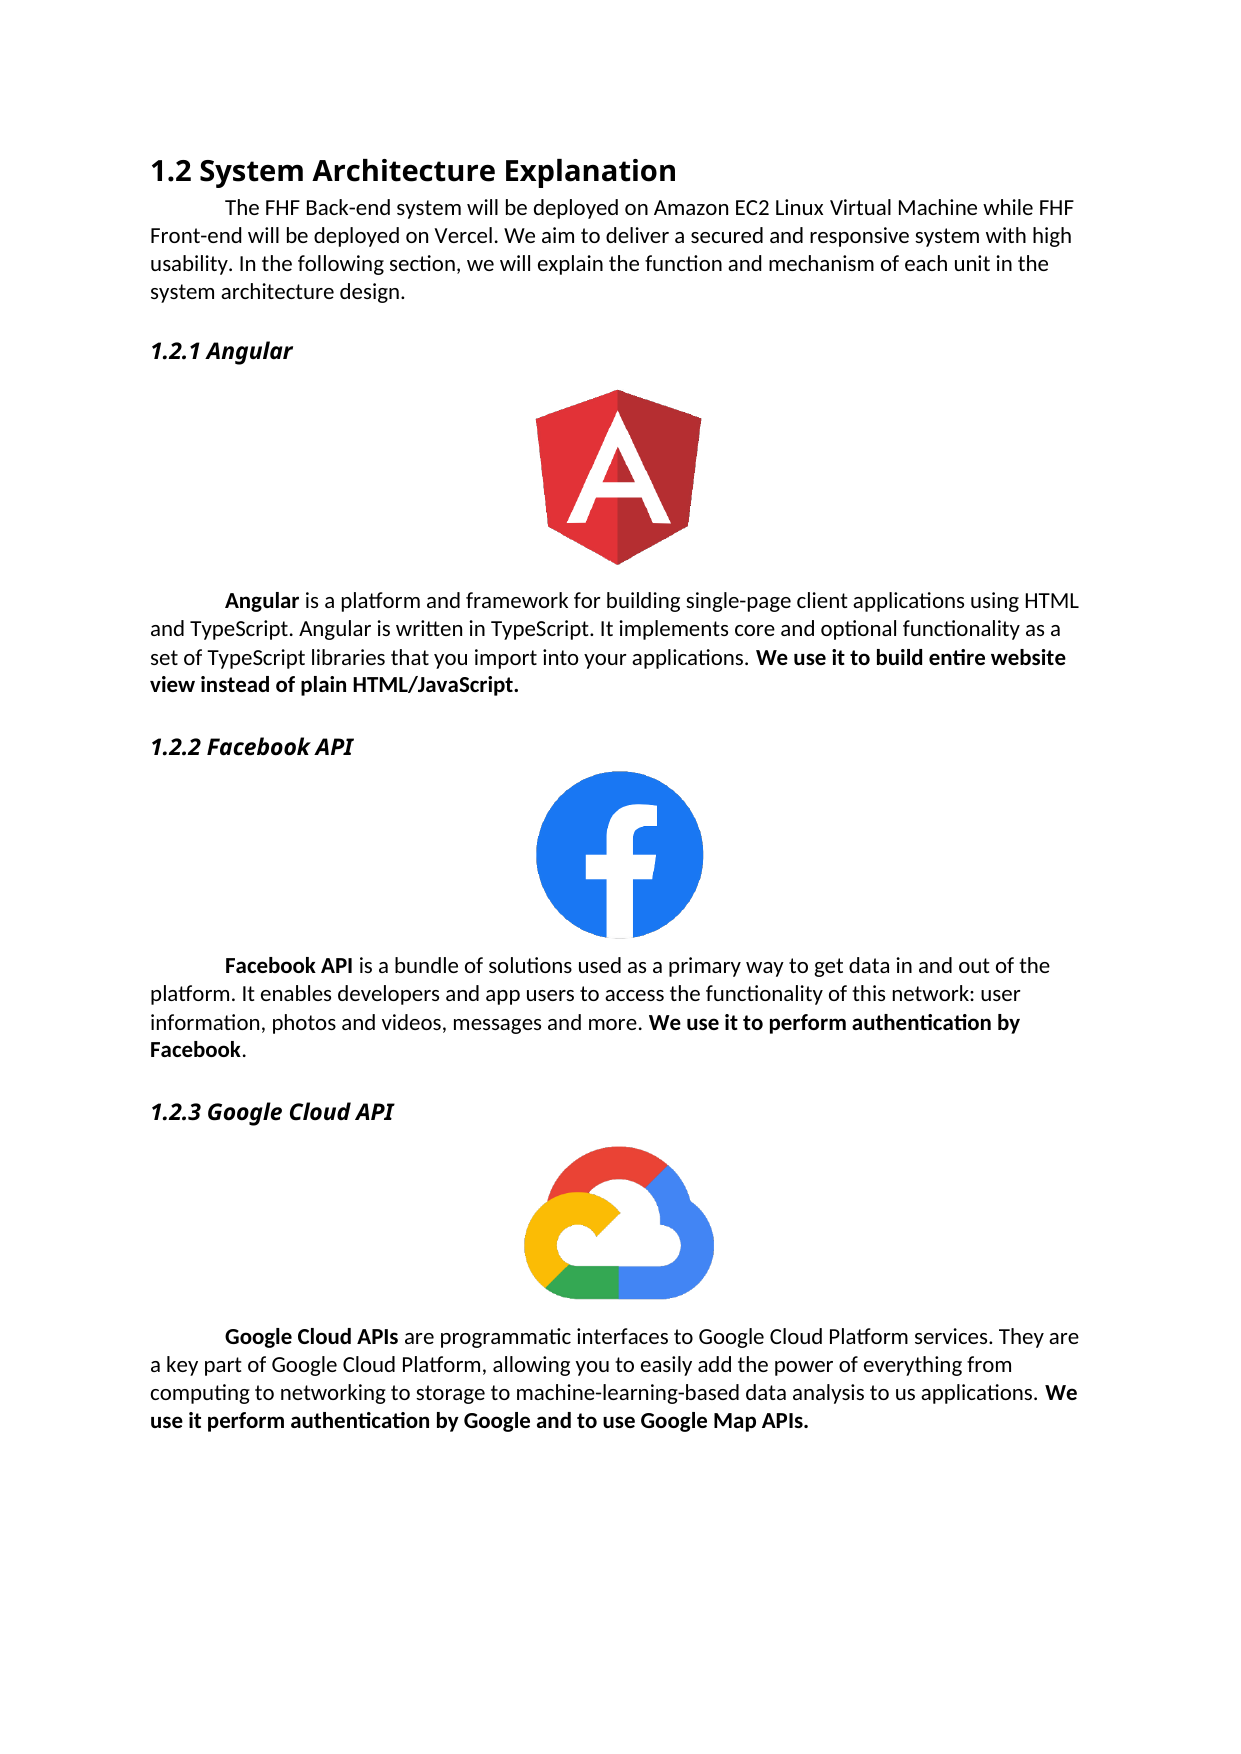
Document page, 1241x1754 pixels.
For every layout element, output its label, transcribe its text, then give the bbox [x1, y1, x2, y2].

picture [512, 1129, 726, 1316]
text Facebook API is a bundle of solutions used as a primary way to get data in and out of the platform. It enables developers and app users to access the functionality of this network: user information, photos and videos, messages and more. We use it to perform authentication by Facebook. [150, 952, 1093, 1064]
subtitle 1.2.2 Facebook API [150, 731, 1093, 762]
subtitle 1.2.1 Angular [150, 334, 1093, 366]
picture [515, 764, 723, 946]
subtitle 1.2 System Architecture Explanation [150, 150, 1093, 190]
text Google Cloud APIs are programmatic interfaces to Google Cloud Platform services. They are a key part of Google Cloud Platform, allowing you to easily add the power of everything from computing to networking to storage to machine-learning-based data analysis to us applications. We use it perform authentication by Google and to use Google Map APIs. [150, 1322, 1093, 1434]
text The FHF Back-end system will be deployed on Amazon EC2 Linux Virtual Machine while FHF Front-end will be deployed on Vercel. We aim to deliver a secured and responsive system with high usability. In the following section, we will explain the function and mechanism of each unit in the system architecture design. [150, 193, 1093, 305]
text Angular is a platform and framework for building single-page client applications using HTML and TypeScript. Angular is written in TypeScript. It implements core and optional functionality as a set of TypeScript libraries that you import into your applications. We use it to build entire website view instead of plain HTML/JavaScript. [150, 587, 1093, 699]
subtitle 1.2.3 Google Cloud API [150, 1096, 1093, 1127]
picture [516, 368, 721, 581]
